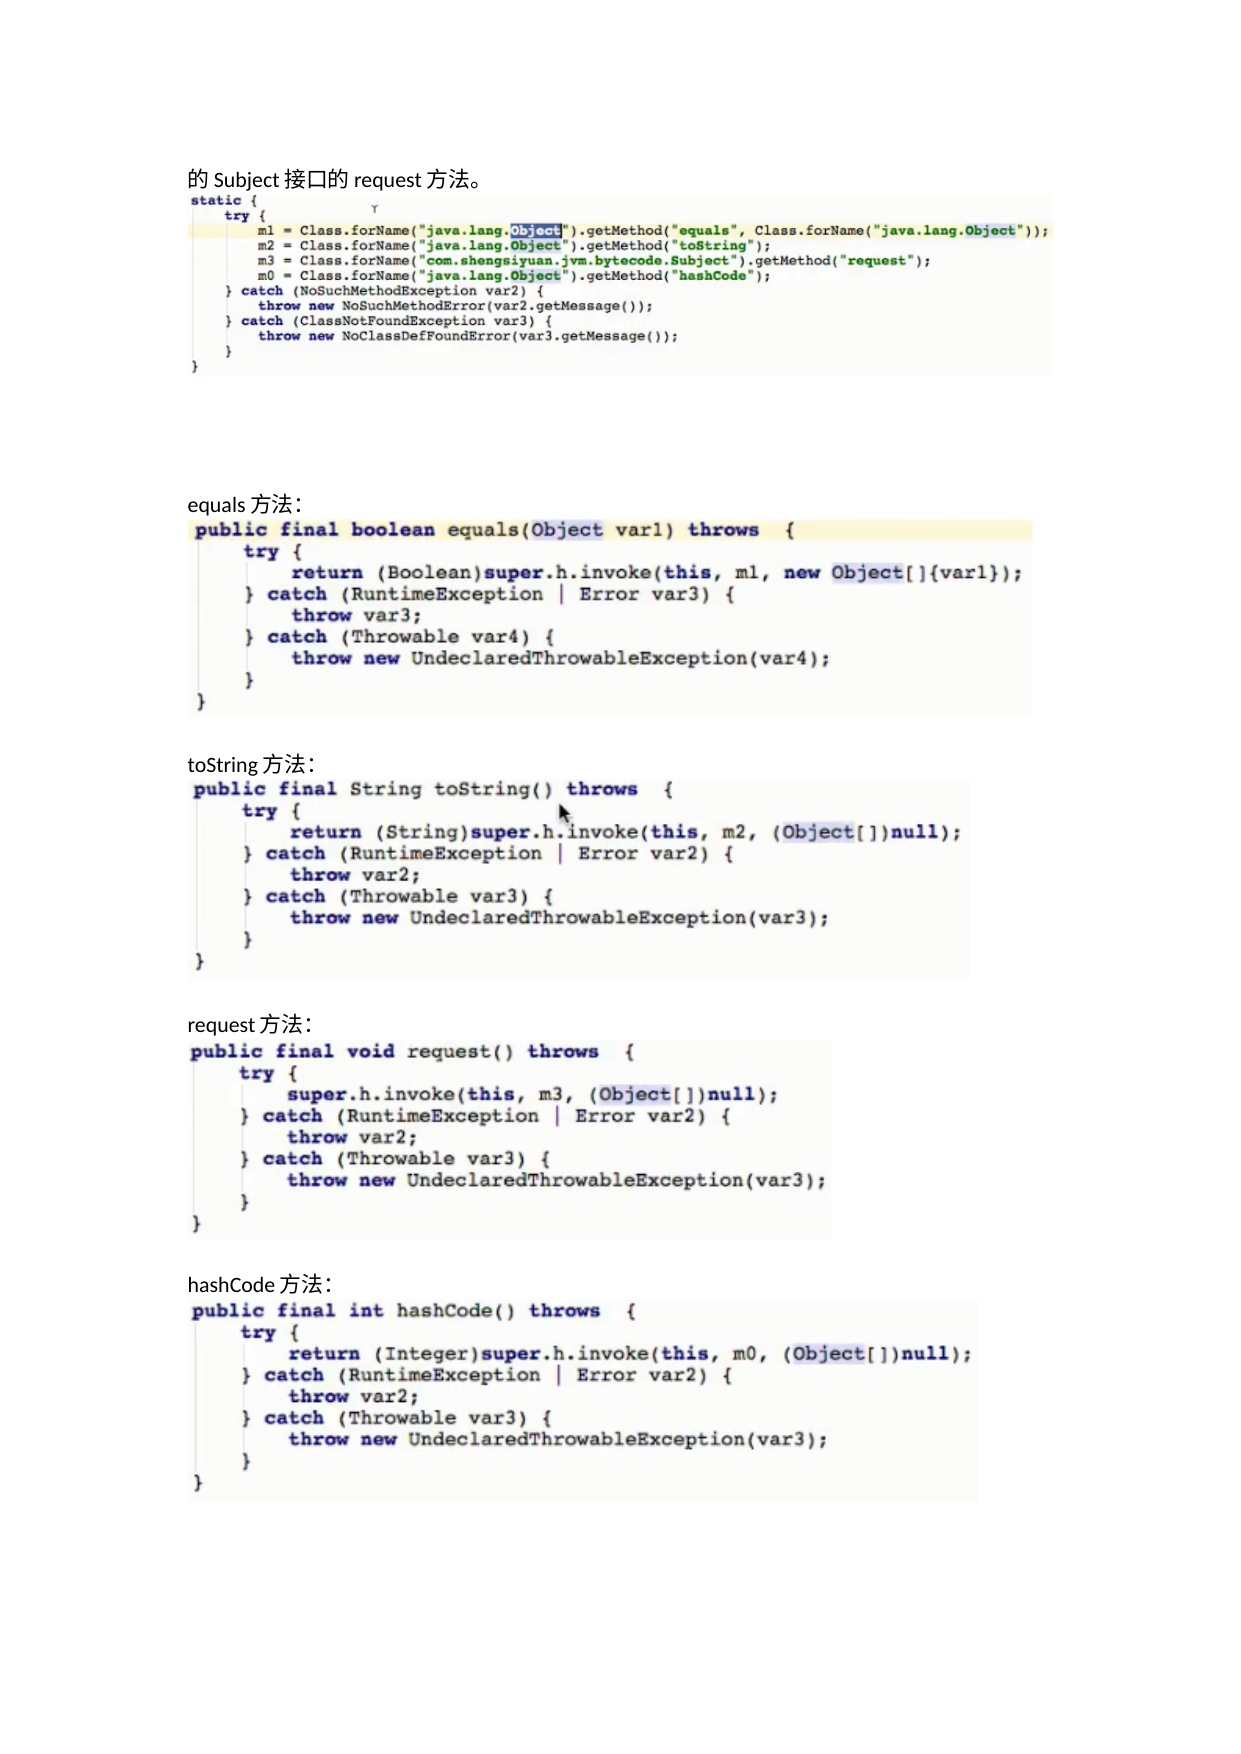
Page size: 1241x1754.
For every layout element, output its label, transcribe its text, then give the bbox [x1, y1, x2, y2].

picture [187, 1299, 979, 1503]
picture [187, 1039, 832, 1240]
text request方法： [187, 1007, 1053, 1039]
text equals方法： [187, 487, 1053, 519]
picture [187, 194, 1053, 377]
text toString方法： [187, 747, 1053, 779]
picture [187, 779, 971, 980]
picture [187, 519, 1033, 718]
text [187, 162, 1053, 194]
text hashCode方法： [187, 1267, 1053, 1299]
